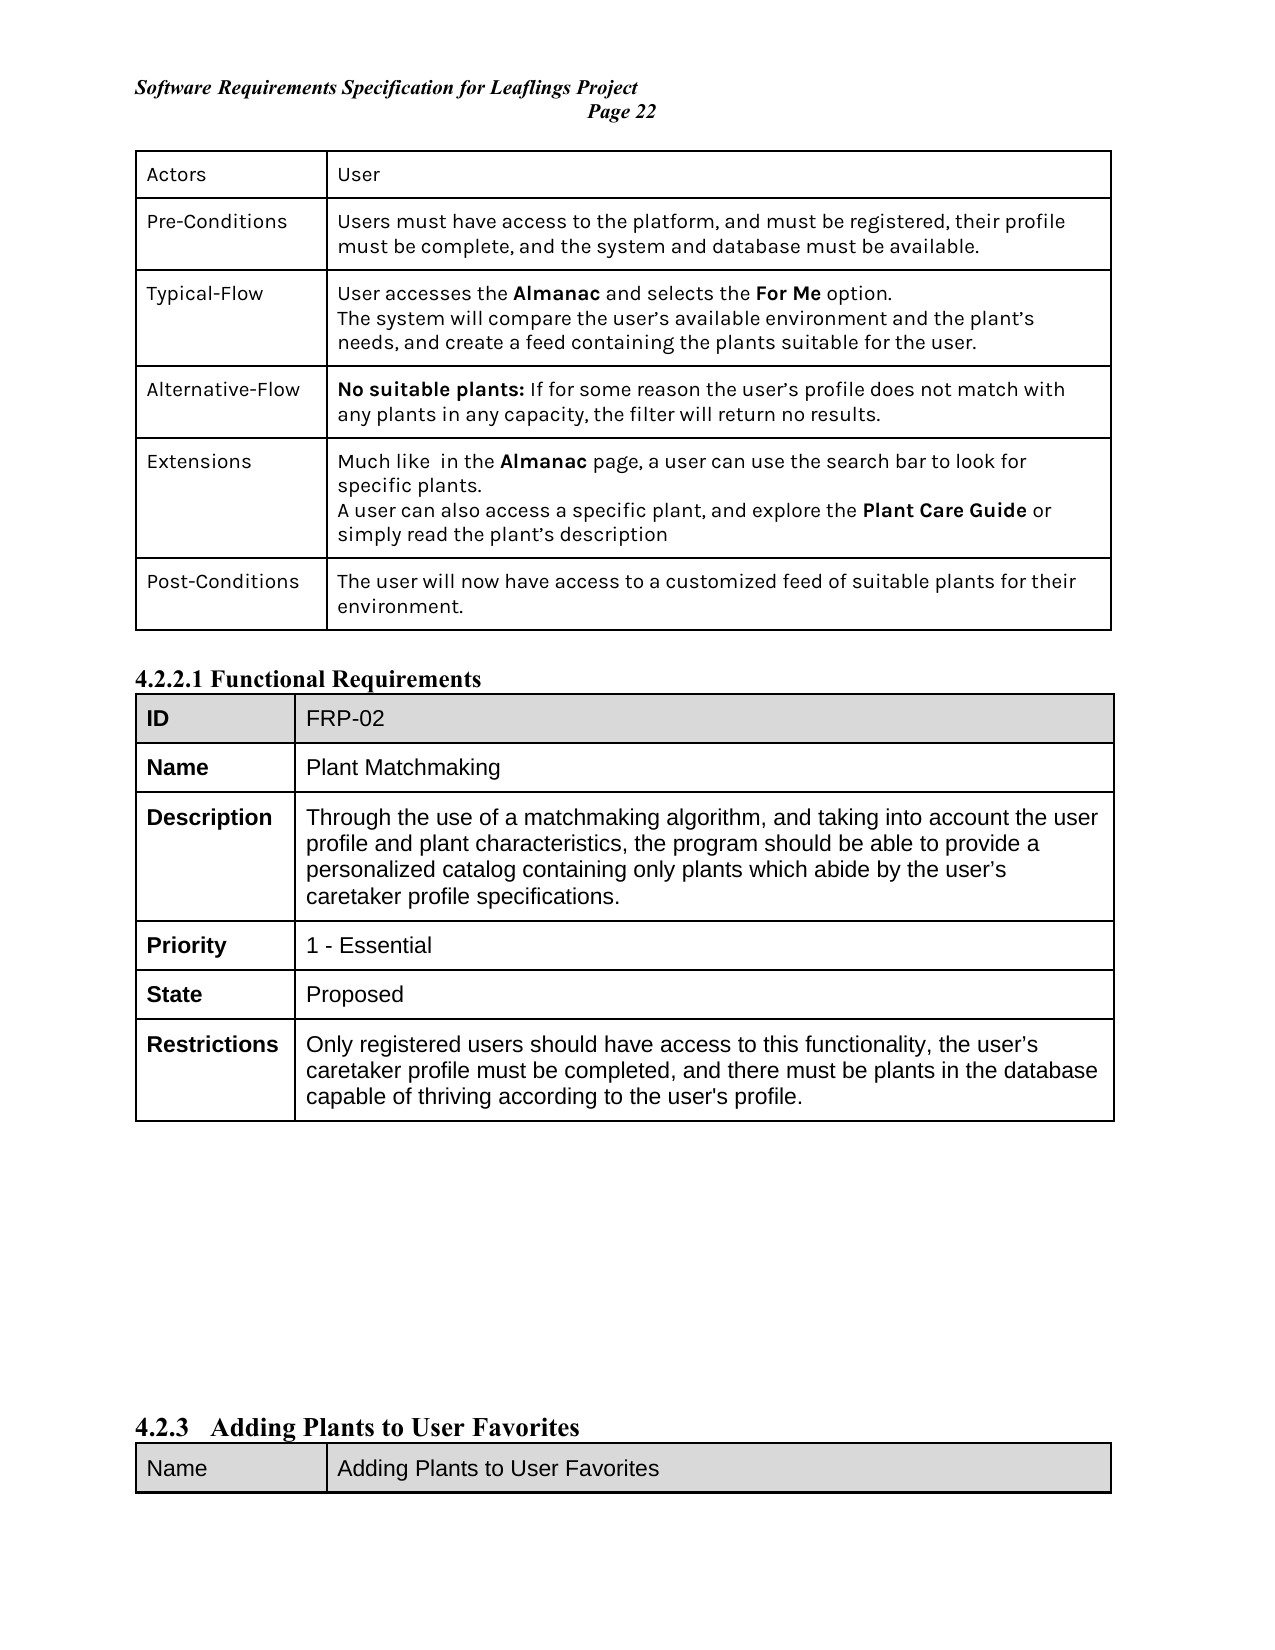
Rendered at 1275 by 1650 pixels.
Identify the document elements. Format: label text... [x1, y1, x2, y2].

table_cell Only registered users should have access to this functionality, the user’s caretaker profile must be completed, and there must be plants in the database capable of thriving according to the user's profile. [296, 1020, 1113, 1120]
table_header FRP-02 [296, 695, 1113, 742]
table_cell The user will now have access to a customized feed of suitable plants for their environment. [328, 559, 1110, 629]
table_cell No suitable plants: If for some reason the user’s profile does not match with any plants in any capacity, the filter will return no results. [328, 367, 1110, 437]
table_cell Proposed [296, 971, 1113, 1018]
list Adding Plants to User Favorites [135, 1411, 1140, 1442]
table_header Name [137, 1444, 326, 1491]
table_cell Priority [137, 922, 294, 969]
table_cell Through the use of a matchmaking algorithm, and taking into account the user profile and plant characteristics, the program should be able to provide a personalized catalog containing only plants which abide by the user’s caretaker profile specifications. [296, 793, 1113, 919]
table_cell State [137, 971, 294, 1018]
table_cell Restrictions [137, 1020, 294, 1120]
table_cell Name [137, 744, 294, 791]
table_cell Plant Matchmaking [296, 744, 1113, 791]
table_cell Pre-Conditions [137, 199, 326, 269]
table_cell User accesses the Almanac and selects the For Me option. The system will compare the user’s available environment and the plant’s needs, and create a feed containing the plants suitable for the user. [328, 271, 1110, 365]
table_cell Typical-Flow [137, 271, 326, 365]
table_cell Users must have access to the platform, and must be registered, their profile must be complete, and the system and database must be available. [328, 199, 1110, 269]
table_cell Extensions [137, 439, 326, 557]
table_cell Much like in the Almanac page, a user can use the search bar to look for specific plants. A user can also access a specific plant, and explore the Plant Care Guide or simply read the plant’s description [328, 439, 1110, 557]
table_cell User [328, 152, 1110, 197]
table_header Adding Plants to User Favorites [328, 1444, 1110, 1491]
table_cell Description [137, 793, 294, 919]
list Functional Requirements [135, 664, 1140, 693]
table_cell Post-Conditions [137, 559, 326, 629]
table_cell 1 - Essential [296, 922, 1113, 969]
table_cell Alternative-Flow [137, 367, 326, 437]
table_cell Actors [137, 152, 326, 197]
table_header ID [137, 695, 294, 742]
